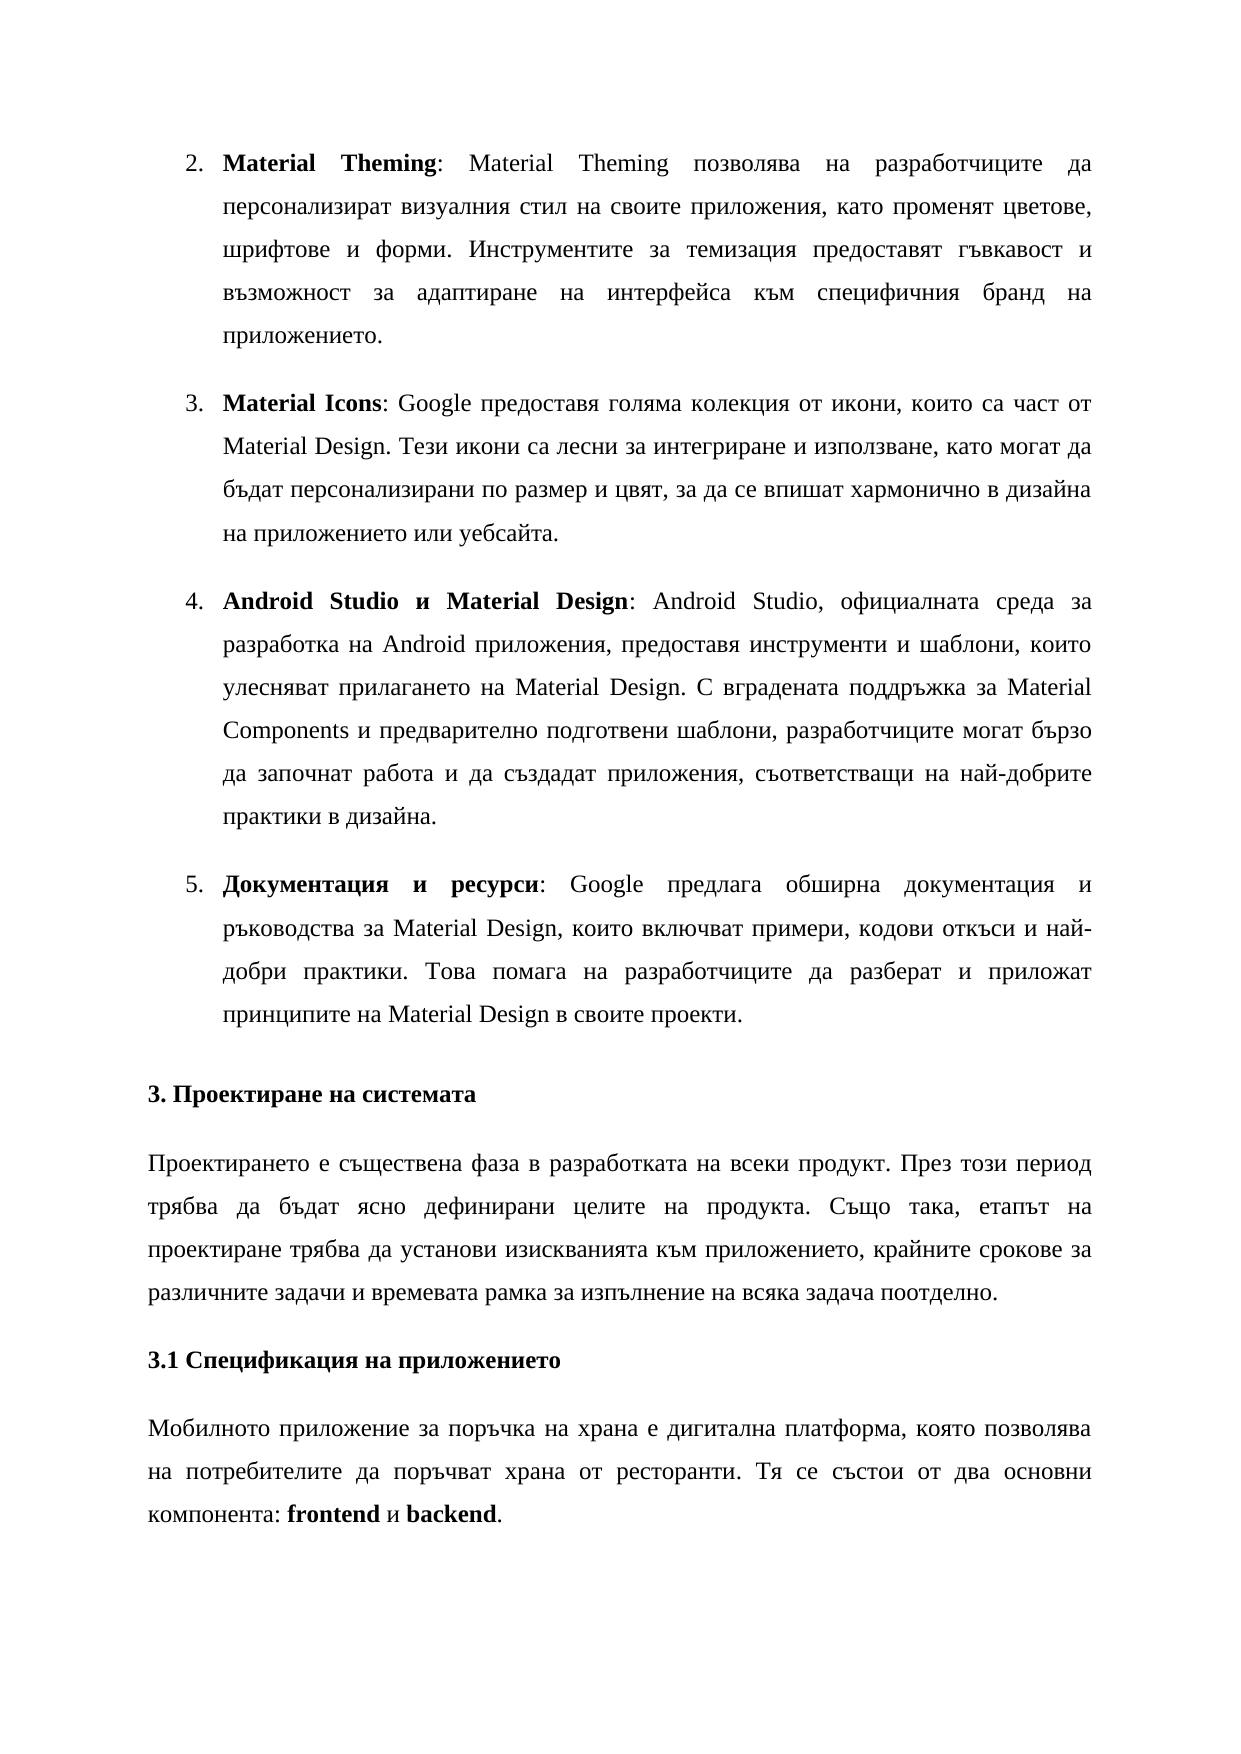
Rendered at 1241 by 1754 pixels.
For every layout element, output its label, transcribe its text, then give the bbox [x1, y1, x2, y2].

text Мобилното приложение за поръчка на храна е дигитална платформа, която позволява на потребителите да поръчват храна от ресторанти. Тя се състои от два основни компонента: frontend и backend. [148, 1413, 1093, 1528]
list Android Studio и Material Design: Android Studio, официалната среда за разработка на Android приложения, предоставя инструменти и шаблони, които улесняват прилагането на Material Design. С вградената поддръжка за Material Components и предварително подготвени шаблони, разработчиците могат бързо да започнат работа и да създадат приложения, съответстващи на най-добрите практики в дизайна. [185, 586, 1093, 830]
text Проектирането е съществена фаза в разработката на всеки продукт. През този период трябва да бъдат ясно дефинирани целите на продукта. Също така, етапът на проектиране трябва да установи изискванията към приложението, крайните срокове за различните задачи и времевата рамка за изпълнение на всяка задача поотделно. [148, 1148, 1093, 1306]
subtitle 3.1 Спецификация на приложението [148, 1345, 1093, 1374]
subtitle 3. Проектиране на системата [148, 1079, 1093, 1108]
list Material Icons: Google предоставя голяма колекция от икони, които са част от Material Design. Тези икони са лесни за интегриране и използване, като могат да бъдат персонализирани по размер и цвят, за да се впишат хармонично в дизайна на приложението или уебсайта. [185, 388, 1093, 546]
list Material Theming: Material Theming позволява на разработчиците да персонализират визуалния стил на своите приложения, като променят цветове, шрифтове и форми. Инструментите за темизация предоставят гъвкавост и възможност за адаптиране на интерфейса към специфичния бранд на приложението. [185, 148, 1093, 349]
list Документация и ресурси: Google предлага обширна документация и ръководства за Material Design, които включват примери, кодови откъси и най-добри практики. Това помага на разработчиците да разберат и приложат принципите на Material Design в своите проекти. [185, 869, 1093, 1028]
